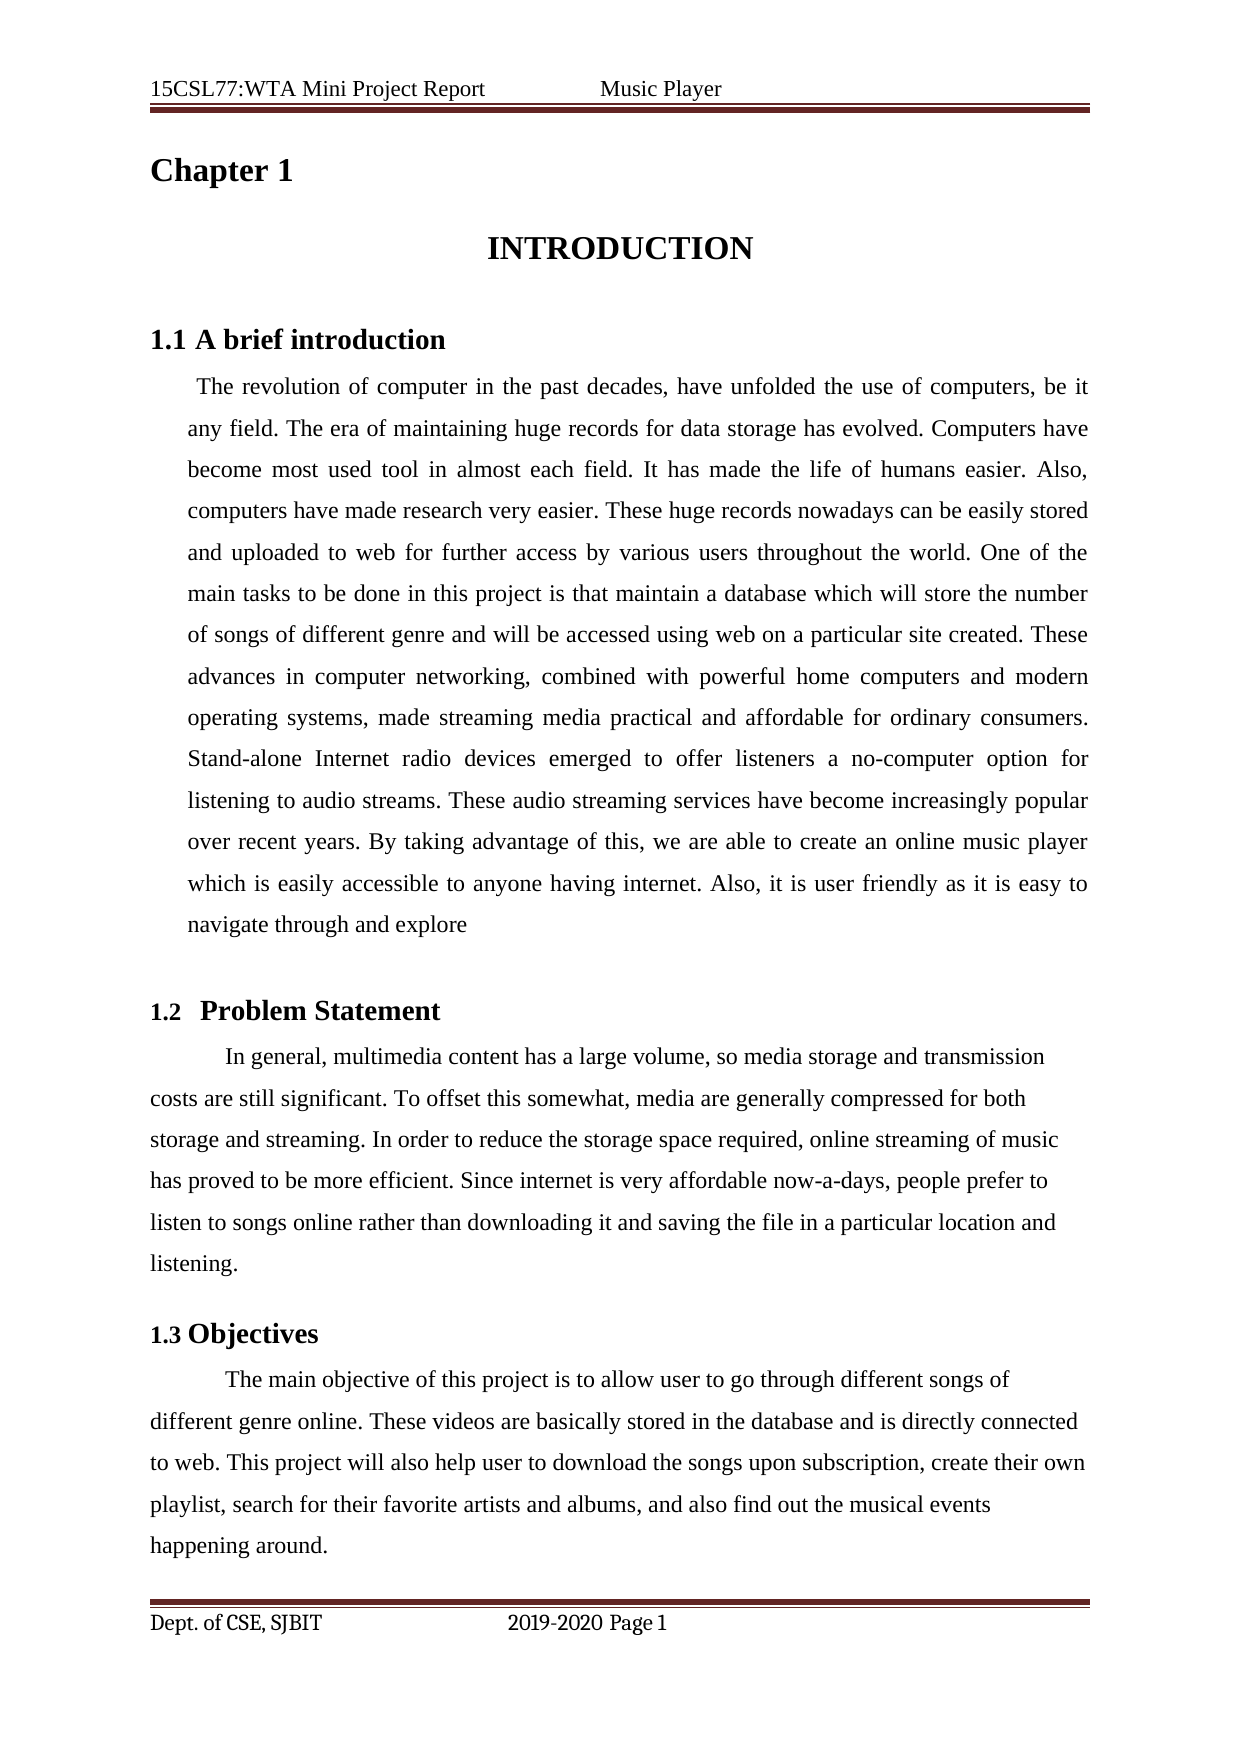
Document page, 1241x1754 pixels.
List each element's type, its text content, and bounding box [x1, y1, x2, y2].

text The main objective of this project is to allow user to go through different songs of different genre online. These videos are basically stored in the database and is directly connected to web. This project will also help user to download the songs upon subscription, create their own playlist, search for their favorite artists and albums, and also find out the musical events happening around. [150, 1366, 1090, 1558]
list The revolution of computer in the past decades, have unfolded the use of computers, be it any field. The era of maintaining huge records for data storage has evolved. Computers have become most used tool in almost each field. It has made the life of humans easier. Also, computers have made research very easier. These huge records nowadays can be easily stored and uploaded to web for further access by various users throughout the world. One of the main tasks to be done in this project is that maintain a database which will store the number of songs of different genre and will be accessed using web on a particular site created. These advances in computer networking, combined with powerful home computers and modern operating systems, made streaming media practical and affordable for ordinary consumers. Stand-alone Internet radio devices emerged to offer listeners a no-computer option for listening to audio streams. These audio streaming services have become increasingly popular over recent years. By taking advantage of this, we are able to create an online music player which is easily accessible to anyone having internet. Also, it is user friendly as it is easy to navigate through and explore [187, 372, 1090, 937]
subtitle INTRODUCTION [150, 228, 1090, 267]
subtitle Chapter 1 [150, 150, 1090, 188]
text 1.3 Objectives [150, 1316, 1088, 1350]
text In general, multimedia content has a large volume, so media storage and transmission costs are still significant. To offset this somewhat, media are generally compressed for both storage and streaming. In order to reduce the storage space required, online streaming of music has proved to be more efficient. Since internet is very affordable now-a-days, people prefer to listen to songs online rather than downloading it and saving the file in a particular location and listening. [150, 1042, 1090, 1277]
list A brief introduction [150, 322, 1090, 356]
text 1.2 Problem Statement [150, 993, 1089, 1026]
